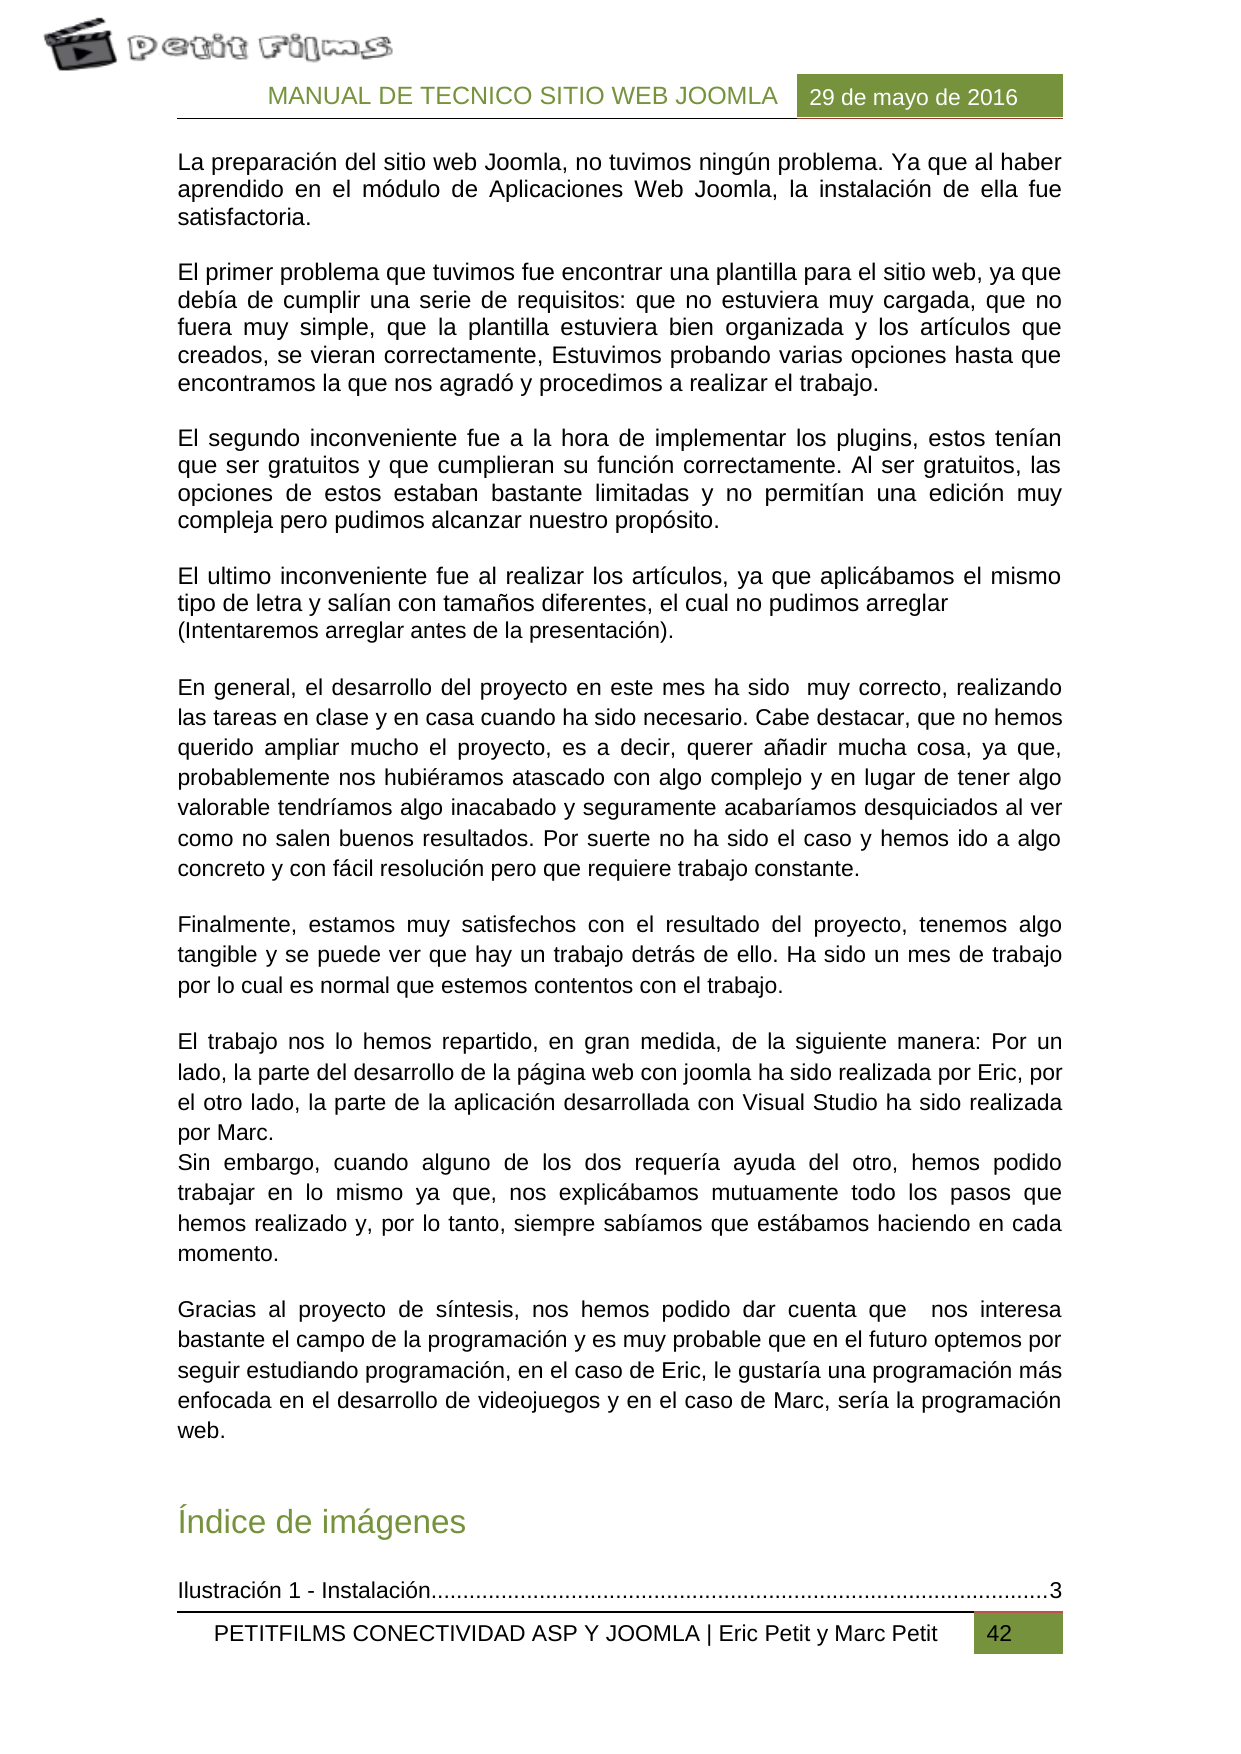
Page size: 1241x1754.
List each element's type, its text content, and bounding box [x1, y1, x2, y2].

text El ultimo inconveniente fue al realizar los artículos, ya que aplicábamos el mismo tipo de letra y salían con tamaños diferentes, el cual no pudimos arreglar [177, 562, 1063, 617]
text Ilustración 1 - Instalación 3 [177, 1577, 1063, 1603]
text (Intentaremos arreglar antes de la presentación). [177, 617, 1063, 643]
picture [37, 12, 399, 77]
text El segundo inconveniente fue a la hora de implementar los plugins, estos tenían que ser gratuitos y que cumplieran su función correctamente. Al ser gratuitos, las opciones de estos estaban bastante limitadas y no permitían una edición muy compleja pero pudimos alcanzar nuestro propósito. [177, 424, 1063, 534]
text Sin embargo, cuando alguno de los dos requería ayuda del otro, hemos podido trabajar en lo mismo ya que, nos explicábamos mutuamente todo los pasos que hemos realizado y, por lo tanto, siempre sabíamos que estábamos haciendo en cada momento. [177, 1149, 1063, 1266]
text El primer problema que tuvimos fue encontrar una plantilla para el sitio web, ya que debía de cumplir una serie de requisitos: que no estuviera muy cargada, que no fuera muy simple, que la plantilla estuviera bien organizada y los artículos que creados, se vieran correctamente, Estuvimos probando varias opciones hasta que encontramos la que nos agradó y procedimos a realizar el trabajo. [177, 258, 1063, 396]
text Finalmente, estamos muy satisfechos con el resultado del proyecto, tenemos algo tangible y se puede ver que hay un trabajo detrás de ello. Ha sido un mes de trabajo por lo cual es normal que estemos contentos con el trabajo. [177, 911, 1063, 998]
text El trabajo nos lo hemos repartido, en gran medida, de la siguiente manera: Por un lado, la parte del desarrollo de la página web con joomla ha sido realizada por Eric, por el otro lado, la parte de la aplicación desarrollada con Visual Studio ha sido realizada por Marc. [177, 1028, 1063, 1145]
text En general, el desarrollo del proyecto en este mes ha sido muy correcto, realizando las tareas en clase y en casa cuando ha sido necesario. Cabe destacar, que no hemos querido ampliar mucho el proyecto, es a decir, querer añadir mucha cosa, ya que, probablemente nos hubiéramos atascado con algo complejo y en lugar de tener algo valorable tendríamos algo inacabado y seguramente acabaríamos desquiciados al ver como no salen buenos resultados. Por suerte no ha sido el caso y hemos ido a algo concreto y con fácil resolución pero que requiere trabajo constante. [177, 673, 1063, 881]
text Gracias al proyecto de síntesis, nos hemos podido dar cuenta que nos interesa bastante el campo de la programación y es muy probable que en el futuro optemos por seguir estudiando programación, en el caso de Eric, le gustaría una programación más enfocada en el desarrollo de videojuegos y en el caso de Marc, sería la programación web. [177, 1296, 1063, 1443]
text La preparación del sitio web Joomla, no tuvimos ningún problema. Ya que al haber aprendido en el módulo de Aplicaciones Web Joomla, la instalación de ella fue satisfactoria. [177, 148, 1063, 230]
subtitle Índice de imágenes [177, 1502, 1063, 1541]
